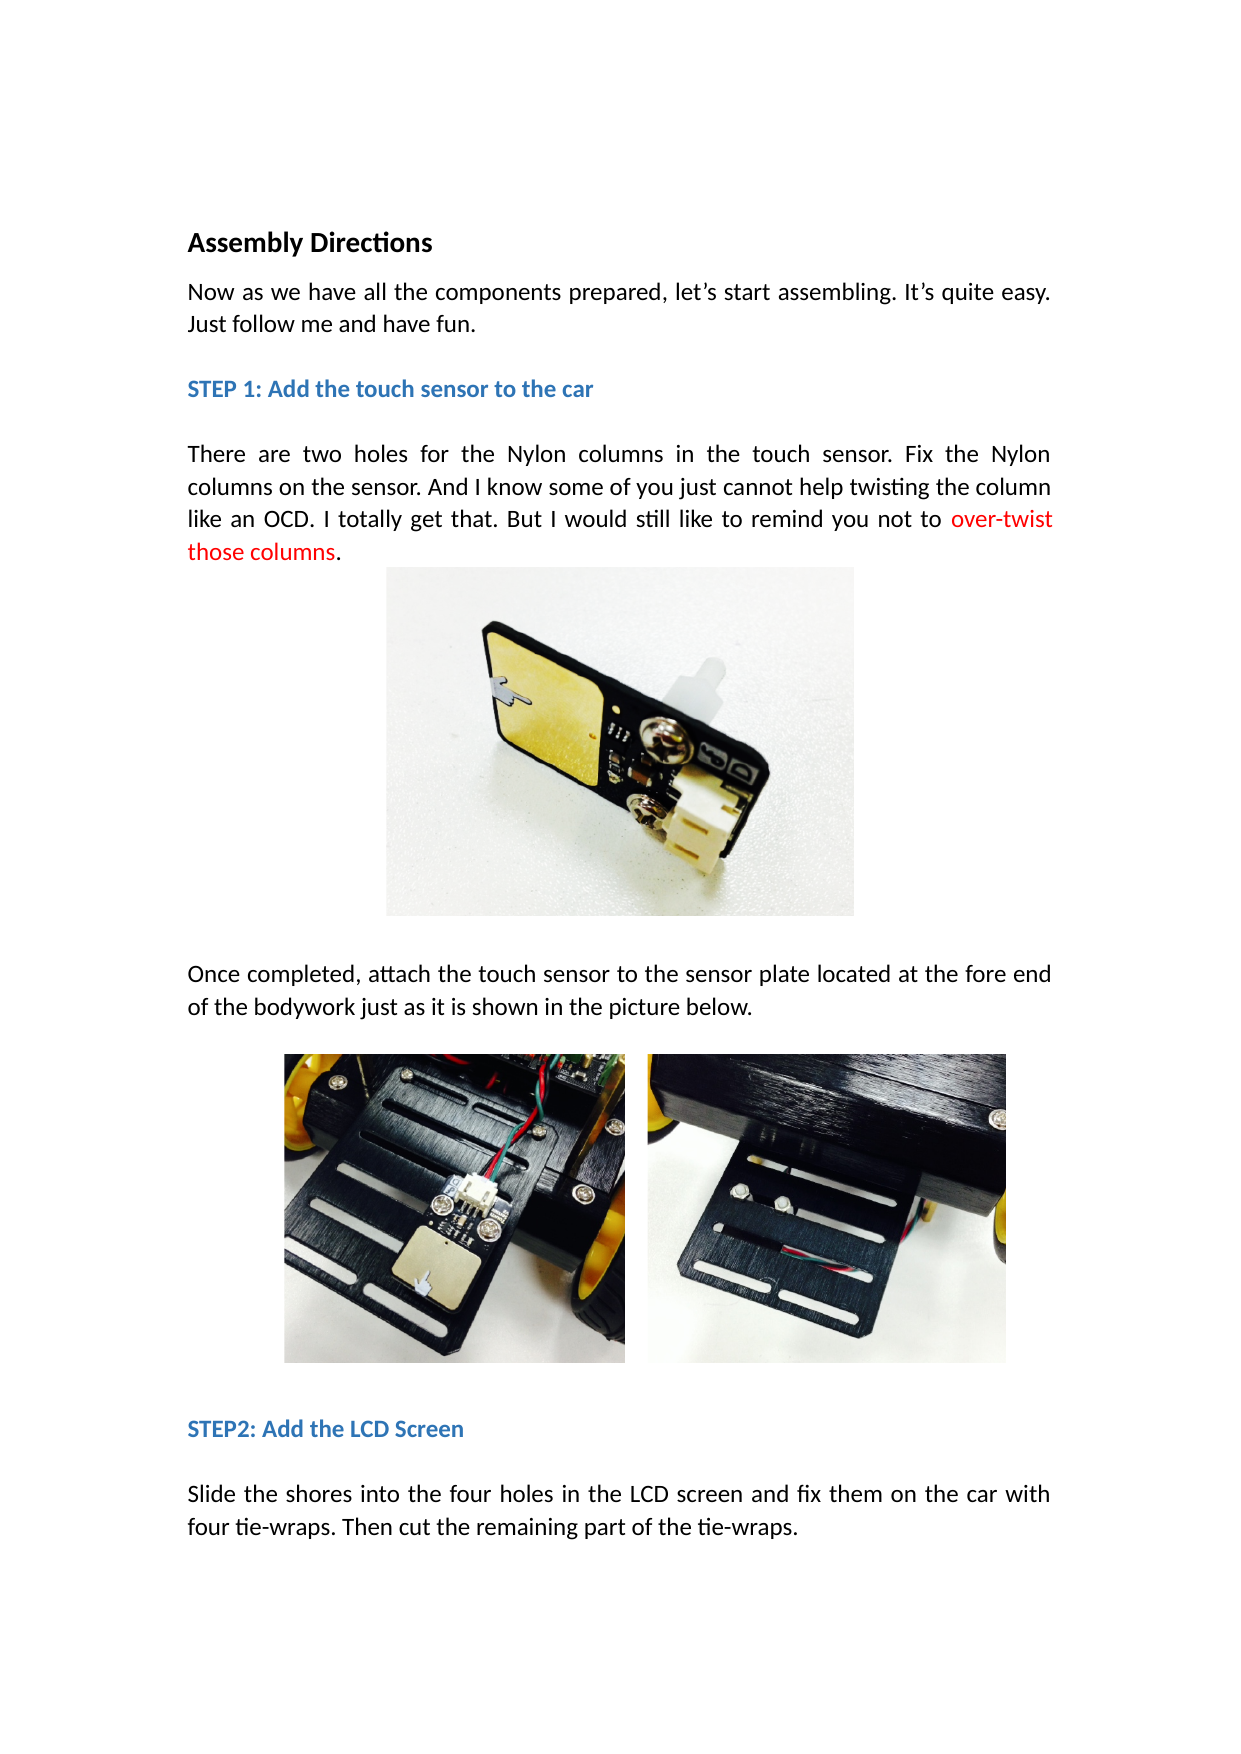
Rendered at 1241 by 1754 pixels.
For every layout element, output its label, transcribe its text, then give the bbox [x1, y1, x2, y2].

text Now as we have all the components prepared, let’s start assembling. It’s quite easy. Just follow me and have fun. [187, 275, 1053, 340]
text Slide the shores into the four holes in the LCD screen and fix them on the car with four tie-wraps. Then cut the remaining part of the tie-wraps. [187, 1477, 1053, 1542]
picture [386, 567, 854, 916]
text There are two holes for the Nylon columns in the touch sensor. Fix the Nylon columns on the sensor. And I know some of you just cannot help twisting the column like an OCD. I totally get that. But I would still like to remind you not to over-twist those columns. [187, 437, 1053, 567]
text STEP 1: Add the touch sensor to the car [187, 372, 1053, 405]
text Once completed, attach the touch sensor to the sensor plate located at the fore end of the bodywork just as it is shown in the picture below. [187, 957, 1053, 1022]
text Assembly Directions [187, 210, 1053, 275]
text STEP2: Add the LCD Screen [187, 1412, 1053, 1445]
picture [284, 1054, 625, 1363]
picture [647, 1054, 1006, 1363]
